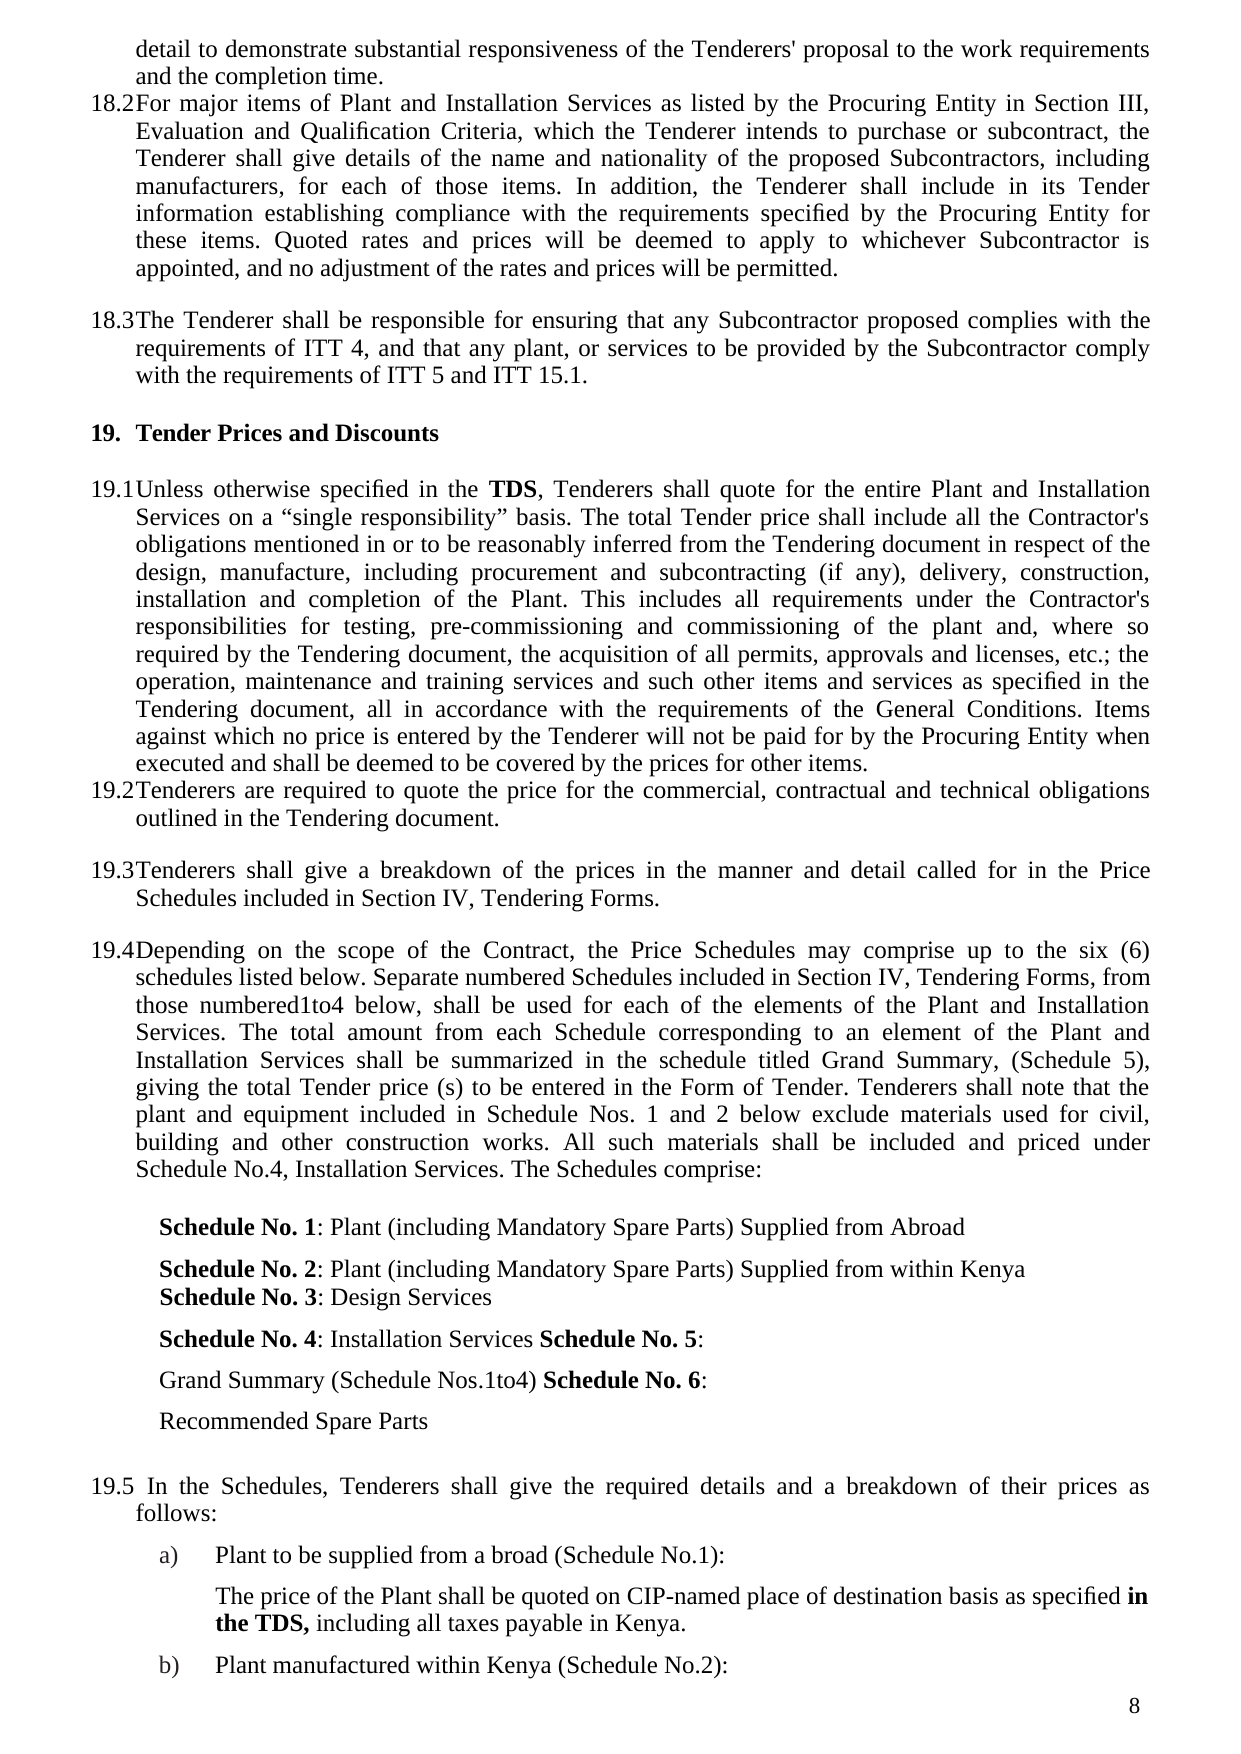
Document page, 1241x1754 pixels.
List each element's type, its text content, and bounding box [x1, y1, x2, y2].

list Tenderers shall give a breakdown of the prices in the manner and detail called for in the Price Schedules included in Section IV, Tendering Forms. [90, 857, 1152, 912]
text The price of the Plant shall be quoted on CIP-named place of destination basis as speciﬁed in the TDS, including all taxes payable in Kenya. [215, 1582, 1152, 1637]
list Plant manufactured within Kenya (Schedule No.2): [159, 1650, 1223, 1679]
list Tenderers are required to quote the price for the commercial, contractual and technical obligations outlined in the Tendering document. [90, 777, 1152, 832]
text Schedule No. 1: Plant (including Mandatory Spare Parts) Supplied from Abroad [159, 1212, 1223, 1241]
list Plant to be supplied from a broad (Schedule No.1): [159, 1540, 1223, 1569]
text Schedule No. 4: Installation Services Schedule No. 5: Grand Summary (Schedule Nos.1to4) Schedule No. 6: Recommended Spare Parts [159, 1324, 710, 1435]
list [90, 35, 1151, 90]
list Tender Prices and Discounts [90, 418, 1223, 447]
list Depending on the scope of the Contract, the Price Schedules may comprise up to the six (6) schedules listed below. Separate numbered Schedules included in Section IV, Tendering Forms, from those numbered1to4 below, shall be used for each of the elements of the Plant and Installation Services. The total amount from each Schedule corresponding to an element of the Plant and Installation Services shall be summarized in the schedule titled Grand Summary, (Schedule 5), giving the total Tender price (s) to be entered in the Form of Tender. Tenderers shall note that the plant and equipment included in Schedule Nos. 1 and 2 below exclude materials used for civil, building and other construction works. All such materials shall be included and priced under Schedule No.4, Installation Services. The Schedules comprise: [90, 937, 1152, 1183]
list Unless otherwise speciﬁed in the TDS, Tenderers shall quote for the entire Plant and Installation Services on a “single responsibility” basis. The total Tender price shall include all the Contractor's obligations mentioned in or to be reasonably inferred from the Tendering document in respect of the design, manufacture, including procurement and subcontracting (if any), delivery, construction, installation and completion of the Plant. This includes all requirements under the Contractor's responsibilities for testing, pre-commissioning and commissioning of the plant and, where so required by the Tendering document, the acquisition of all permits, approvals and licenses, etc.; the operation, maintenance and training services and such other items and services as speciﬁed in the Tendering document, all in accordance with the requirements of the General Conditions. Items against which no price is entered by the Tenderer will not be paid for by the Procuring Entity when executed and shall be deemed to be covered by the prices for other items. [90, 476, 1151, 777]
text Schedule No. 3: Design Services [159, 1282, 1223, 1311]
list For major items of Plant and Installation Services as listed by the Procuring Entity in Section III, Evaluation and Qualiﬁcation Criteria, which the Tenderer intends to purchase or subcontract, the Tenderer shall give details of the name and nationality of the proposed Subcontractors, including manufacturers, for each of those items. In addition, the Tenderer shall include in its Tender information establishing compliance with the requirements speciﬁed by the Procuring Entity for these items. Quoted rates and prices will be deemed to apply to whichever Subcontractor is appointed, and no adjustment of the rates and prices will be permitted. [90, 90, 1152, 282]
list In the Schedules, Tenderers shall give the required details and a breakdown of their prices as follows: [90, 1472, 1152, 1527]
text Schedule No. 2: Plant (including Mandatory Spare Parts) Supplied from within Kenya [159, 1254, 1223, 1282]
list The Tenderer shall be responsible for ensuring that any Subcontractor proposed complies with the requirements of ITT 4, and that any plant, or services to be provided by the Subcontractor comply with the requirements of ITT 5 and ITT 15.1. [90, 307, 1152, 389]
